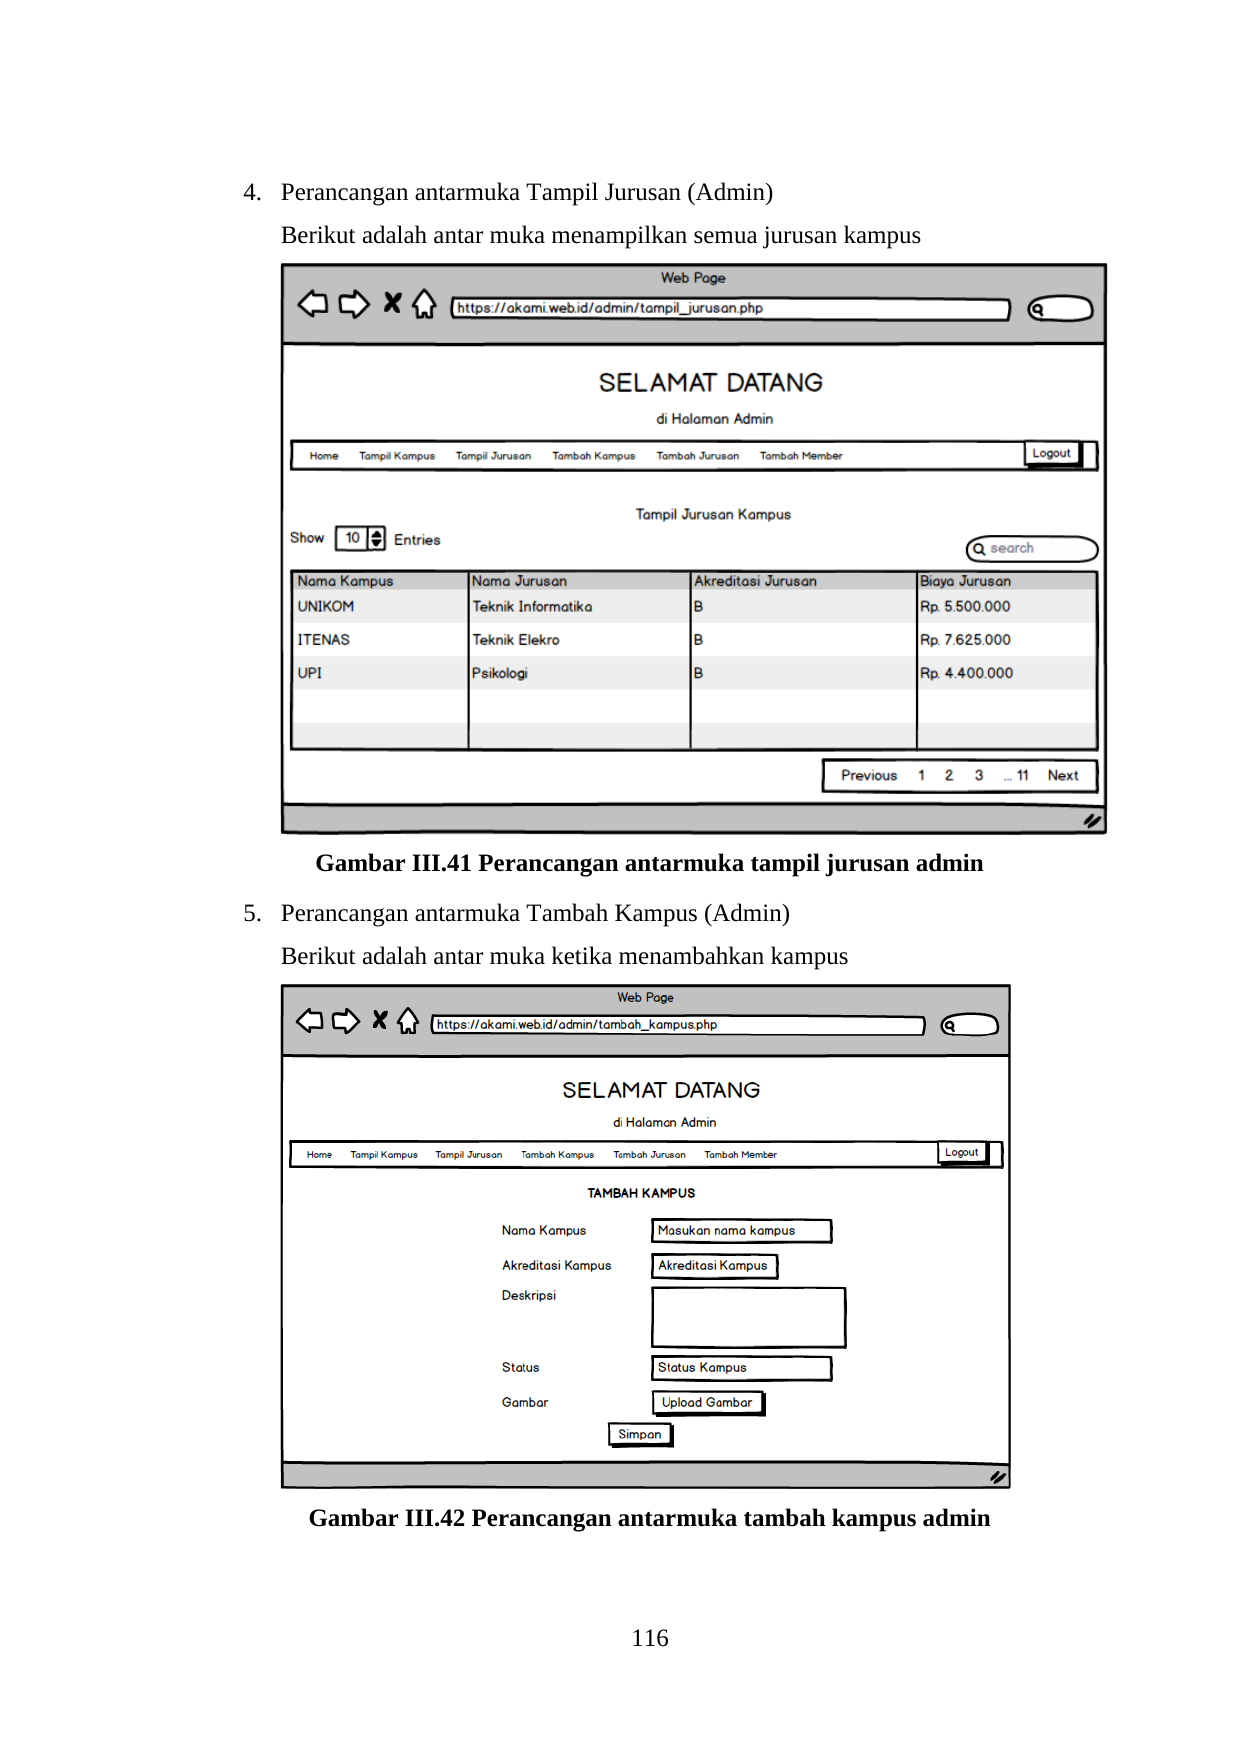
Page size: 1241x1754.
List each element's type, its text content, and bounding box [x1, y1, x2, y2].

picture [280, 984, 1011, 1489]
picture [280, 263, 1108, 835]
list Perancangan antarmuka Tambah Kampus (Admin) [243, 898, 1063, 927]
list Perancangan antarmuka Tampil Jurusan (Admin) [243, 177, 1063, 206]
list Berikut adalah antar muka menampilkan semua jurusan kampus [281, 220, 1063, 249]
text Gambar III.41 Perancangan antarmuka tampil jurusan admin [236, 848, 1063, 877]
text Gambar III.42 Perancangan antarmuka tambah kampus admin [236, 1503, 1063, 1532]
list Berikut adalah antar muka ketika menambahkan kampus [281, 941, 1063, 970]
